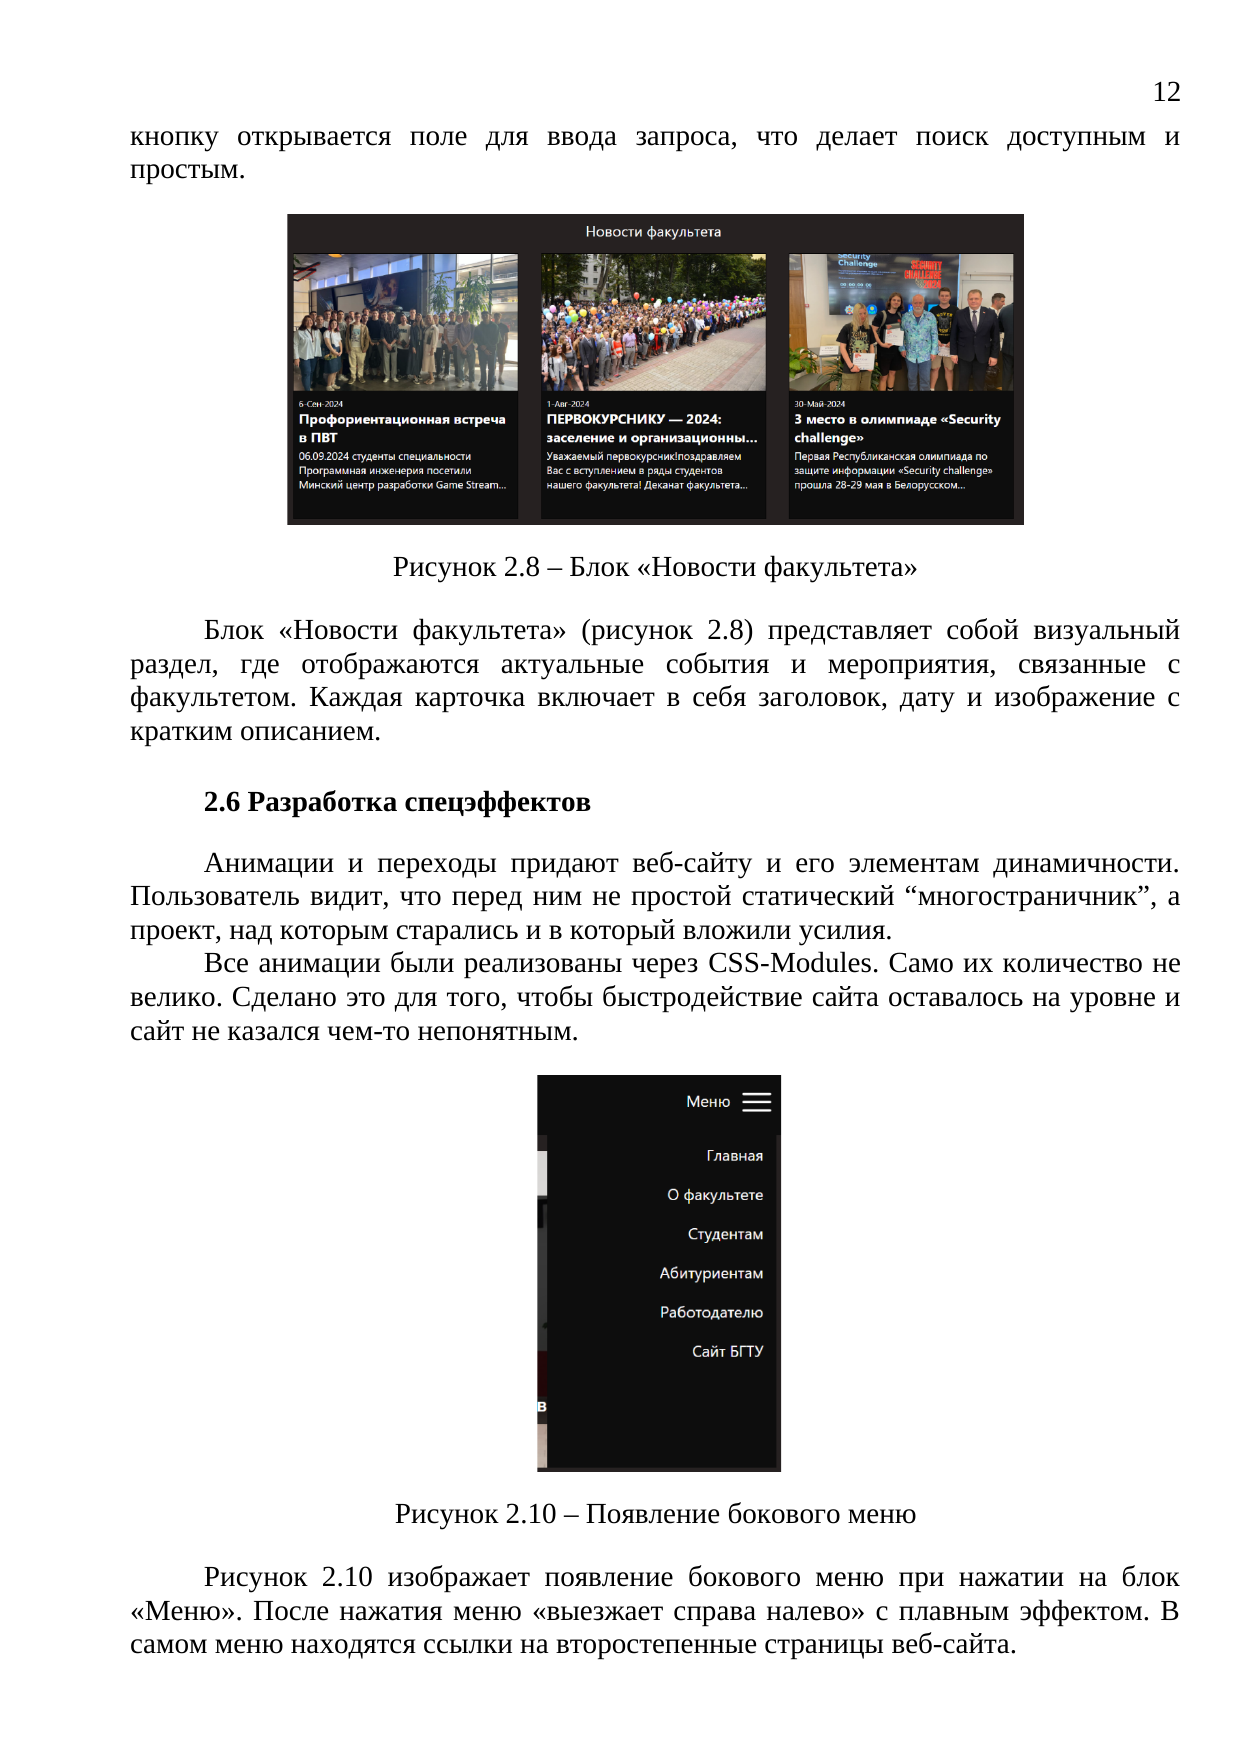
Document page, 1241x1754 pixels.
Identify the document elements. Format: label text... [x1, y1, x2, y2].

text Рисунок 2.10 изображает появление бокового меню при нажатии на блок «Меню». После нажатия меню «выезжает справа налево» с плавным эффектом. В самом меню находятся ссылки на второстепенные страницы веб-сайта. [130, 1559, 1181, 1660]
text Все анимации были реализованы через CSS-Modules. Само их количество не велико. Сделано это для того, чтобы быстродействие сайта оставалось на уровне и сайт не казался чем-то непонятным. [130, 946, 1181, 1046]
subtitle Разработка спецэффектов [204, 784, 1181, 817]
text Рисунок 2.8 – Блок «Новости факультета» [130, 549, 1181, 583]
text Рисунок 2.10 – Появление бокового меню [130, 1497, 1181, 1530]
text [130, 118, 1181, 185]
text Блок «Новости факультета» (рисунок 2.8) представляет собой визуальный раздел, где отображаются актуальные события и мероприятия, связанные с факультетом. Каждая карточка включает в себя заголовок, дату и изображение с кратким описанием. [130, 612, 1181, 746]
picture [287, 214, 1024, 525]
picture [537, 1075, 782, 1472]
text Анимации и переходы придают веб-сайту и его элементам динамичности. Пользователь видит, что перед ним не простой статический “многостраничник”, а проект, над которым старались и в который вложили усилия. [130, 845, 1181, 946]
